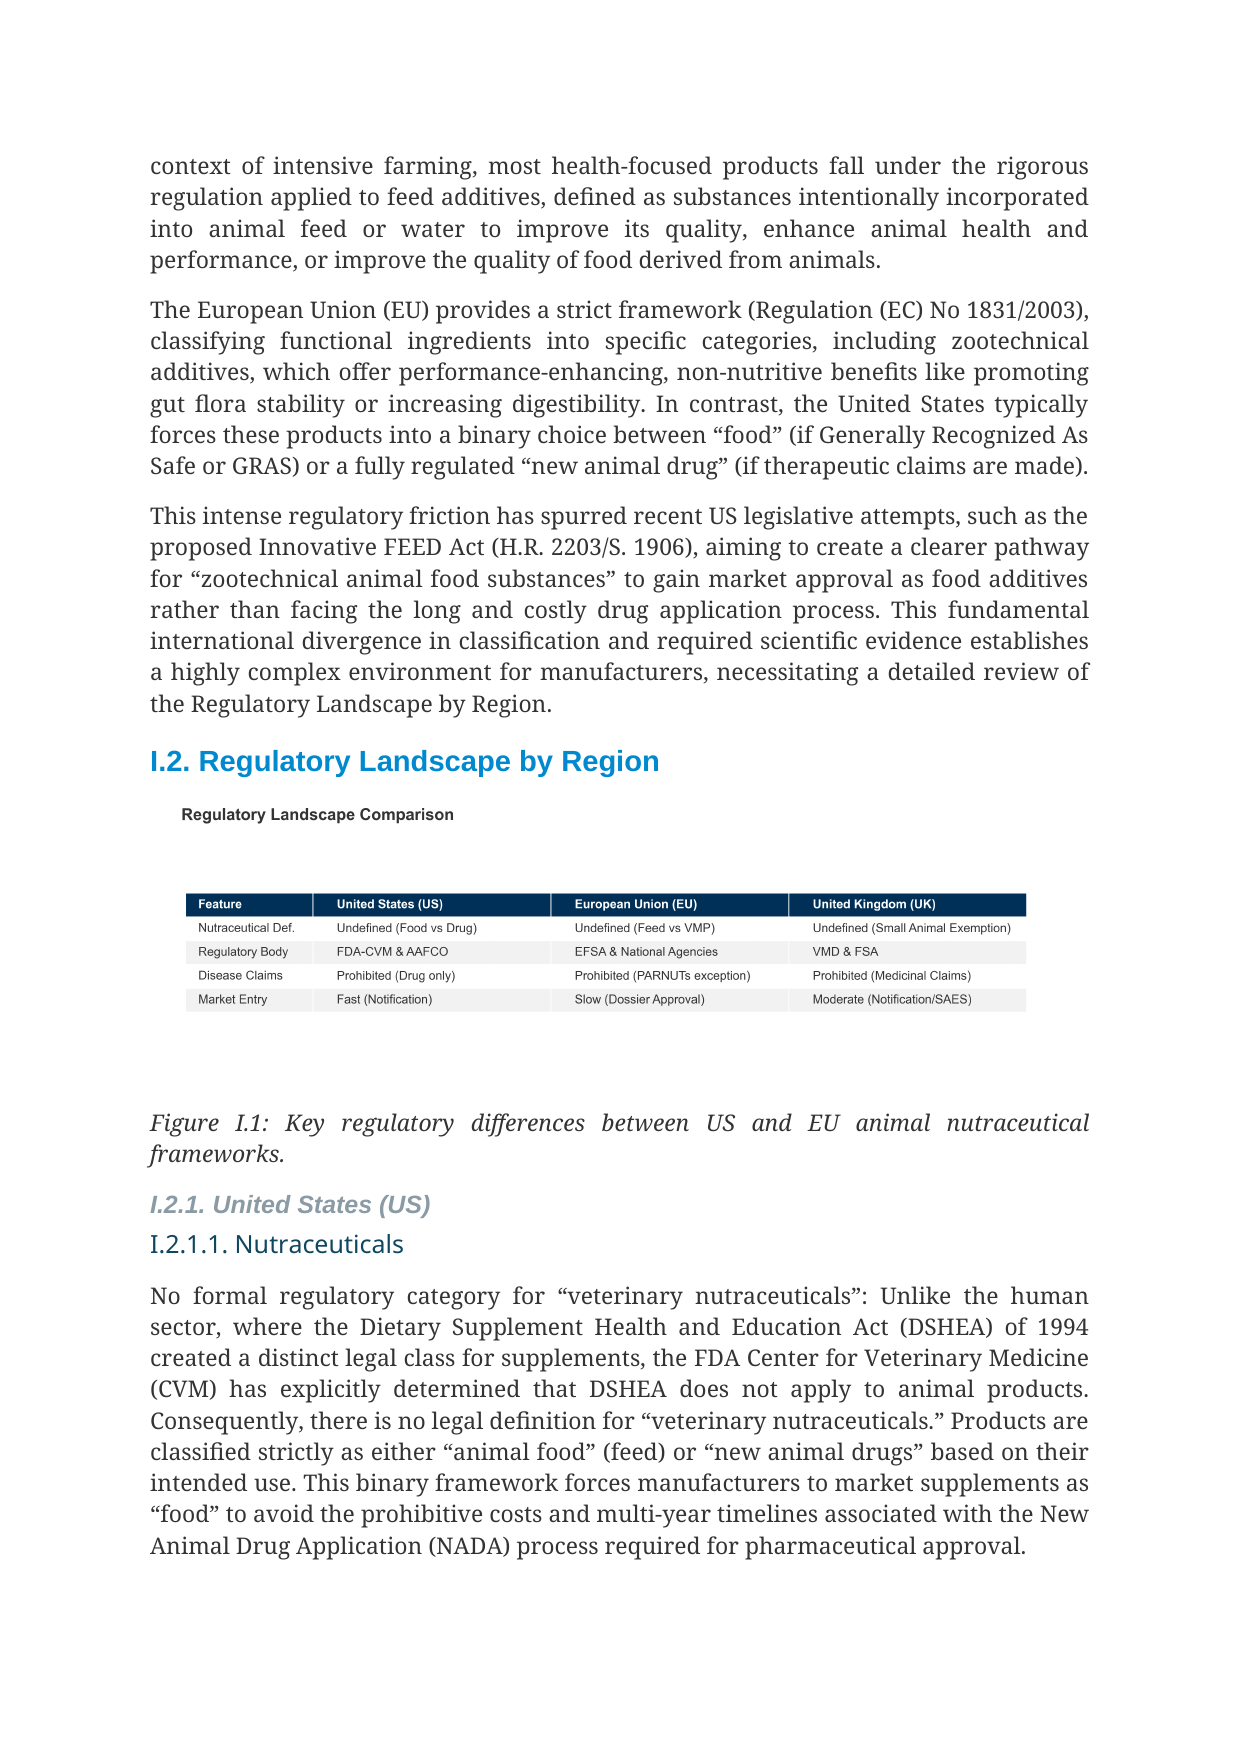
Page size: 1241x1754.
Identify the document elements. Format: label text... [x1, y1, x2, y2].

subtitle I.2.1. United States (US) [150, 1190, 1090, 1218]
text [150, 150, 1090, 275]
text Figure I.1: Key regulatory differences between US and EU animal nutraceutical frameworks. [150, 1106, 1090, 1169]
subtitle I.2.1.1. Nutraceuticals [150, 1227, 1090, 1261]
text No formal regulatory category for “veterinary nutraceuticals”: Unlike the human sector, where the Dietary Supplement Health and Education Act (DSHEA) of 1994 created a distinct legal class for supplements, the FDA Center for Veterinary Medicine (CVM) has explicitly determined that DSHEA does not apply to animal products. Consequently, there is no legal definition for “veterinary nutraceuticals.” Products are classified strictly as either “animal food” (feed) or “new animal drugs” based on their intended use. This binary framework forces manufacturers to market supplements as “food” to avoid the prohibitive costs and multi-year timelines associated with the New Animal Drug Application (NADA) process required for pharmaceutical approval. [150, 1280, 1090, 1561]
picture [168, 796, 1044, 1088]
text This intense regulatory friction has spurred recent US legislative attempts, such as the proposed Innovative FEED Act (H.R. 2203/S. 1906), aiming to create a clearer pathway for “zootechnical animal food substances” to gain market approval as food additives rather than facing the long and costly drug application process. This fundamental international divergence in classification and required scientific evidence establishes a highly complex environment for manufacturers, necessitating a detailed review of the Regulatory Landscape by Region. [150, 500, 1090, 719]
subtitle I.2. Regulatory Landscape by Region [150, 744, 1090, 777]
text The European Union (EU) provides a strict framework (Regulation (EC) No 1831/2003), classifying functional ingredients into specific categories, including zootechnical additives, which offer performance-enhancing, non-nutritive benefits like promoting gut flora stability or increasing digestibility. In contrast, the United States typically forces these products into a binary choice between “food” (if Generally Recognized As Safe or GRAS) or a fully regulated “new animal drug” (if therapeutic claims are made). [150, 294, 1090, 481]
